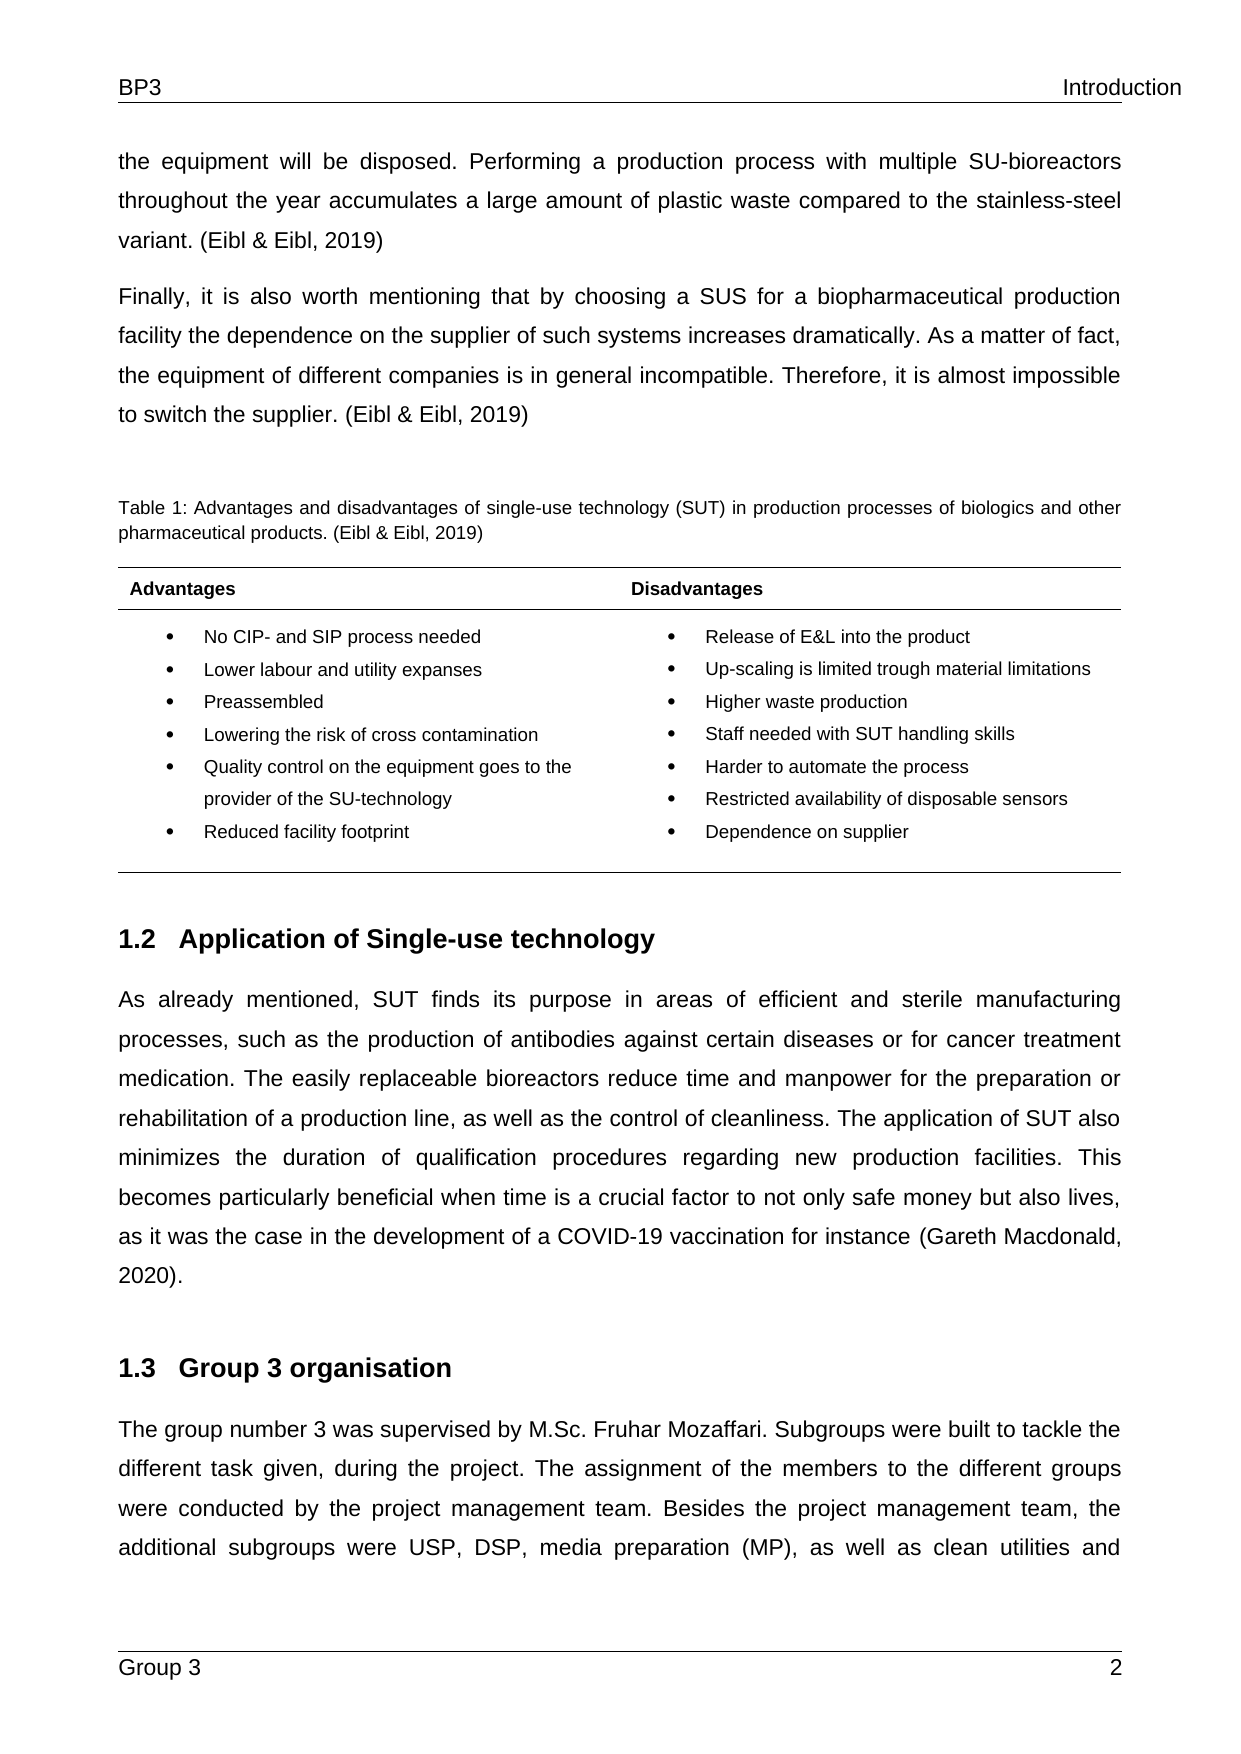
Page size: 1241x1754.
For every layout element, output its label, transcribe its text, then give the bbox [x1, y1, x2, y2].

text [118, 1416, 1122, 1560]
table_cell No CIP- and SIP process needed Lower labour and utility expanses Preassembled Lowering the risk of cross contamination Quality control on the equipment goes to the provider of the SU-technology Reduced facility footprint [118, 610, 619, 872]
subtitle Group 3 organisation [118, 1352, 1122, 1383]
text Finally, it is also worth mentioning that by choosing a SUS for a biopharmaceutical production facility the dependence on the supplier of such systems increases dramatically. As a matter of fact, the equipment of different companies is in general incompatible. Therefore, it is almost impossible to switch the supplier. (Eibl & Eibl, 2019) [118, 283, 1122, 428]
text As already mentioned, SUT finds its purpose in areas of efficient and sterile manufacturing processes, such as the production of antibodies against certain diseases or for cancer treatment medication. The easily replaceable bioreactors reduce time and manpower for the preparation or rehabilitation of a production line, as well as the control of cleanliness. The application of SUT also minimizes the duration of qualification procedures regarding new production facilities. This becomes particularly beneficial when time is a crucial factor to not only safe money but also lives, as it was the case in the development of a COVID-19 vaccination for instance (Gareth Macdonald, 2020). [118, 986, 1122, 1289]
table_header Advantages [118, 568, 619, 609]
table_cell Release of E&L into the product Up-scaling is limited trough material limitations Higher waste production Staff needed with SUT handling skills Harder to automate the process Restricted availability of disposable sensors Dependence on supplier [620, 610, 1121, 872]
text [118, 148, 1122, 253]
text Table 1: Advantages and disadvantages of single-use technology (SUT) in production processes of biologics and other pharmaceutical products. (Eibl & Eibl, 2019) [118, 497, 1122, 543]
subtitle Application of Single-use technology [118, 923, 1122, 954]
table_header Disadvantages [620, 568, 1121, 609]
